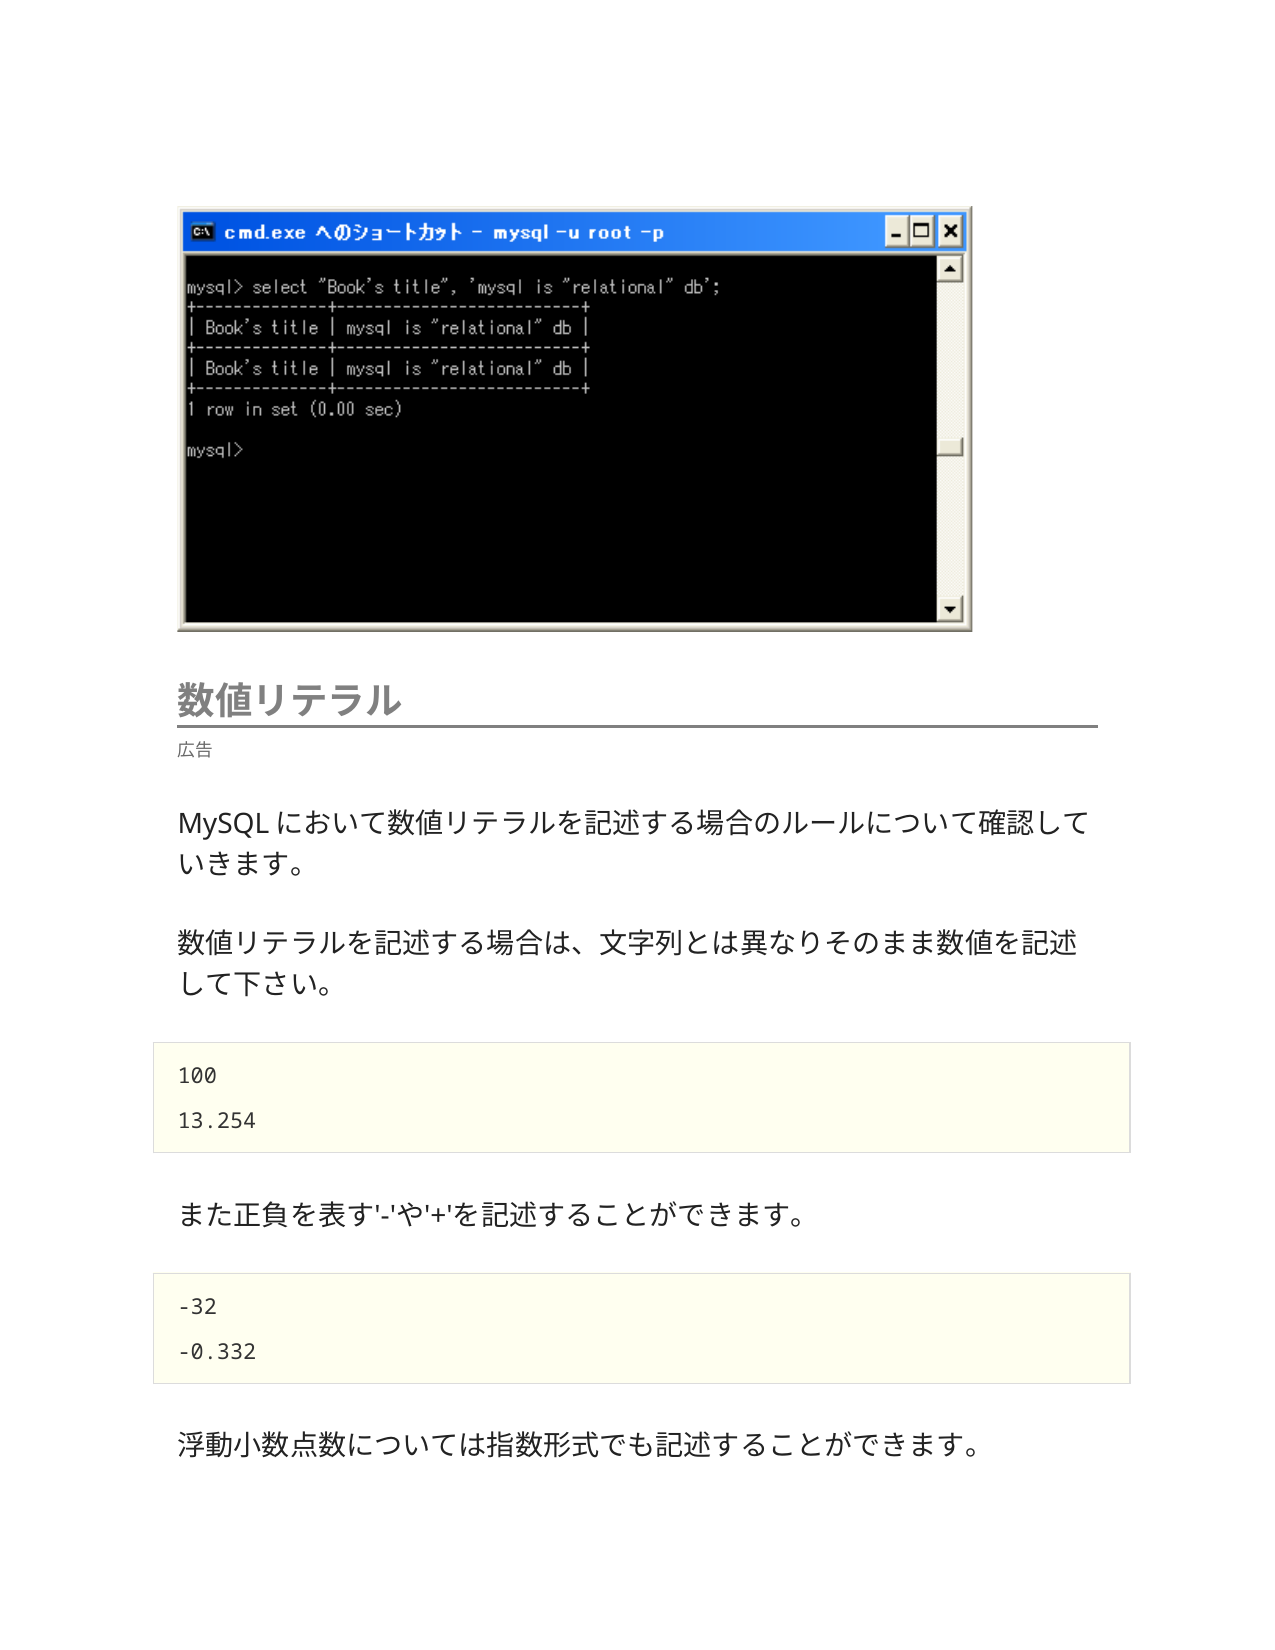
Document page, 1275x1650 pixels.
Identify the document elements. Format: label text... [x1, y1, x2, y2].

text -32 [154, 1274, 1129, 1318]
text 浮動小数点数については指数形式でも記述することができます。 [177, 1423, 1098, 1464]
text MySQLにおいて数値リテラルを記述する場合のルールについて確認していきます。 [177, 801, 1098, 882]
text 数値リテラルを記述する場合は、文字列とは異なりそのまま数値を記述して下さい。 [177, 921, 1098, 1003]
text 100 [154, 1043, 1129, 1087]
picture [177, 206, 973, 632]
text 数値リテラル [177, 671, 1098, 725]
text 13.254 [154, 1087, 1129, 1152]
text -0.332 [154, 1318, 1129, 1383]
text 広告 [177, 736, 1098, 762]
text また正負を表す'-'や'+'を記述することができます。 [177, 1193, 1098, 1233]
